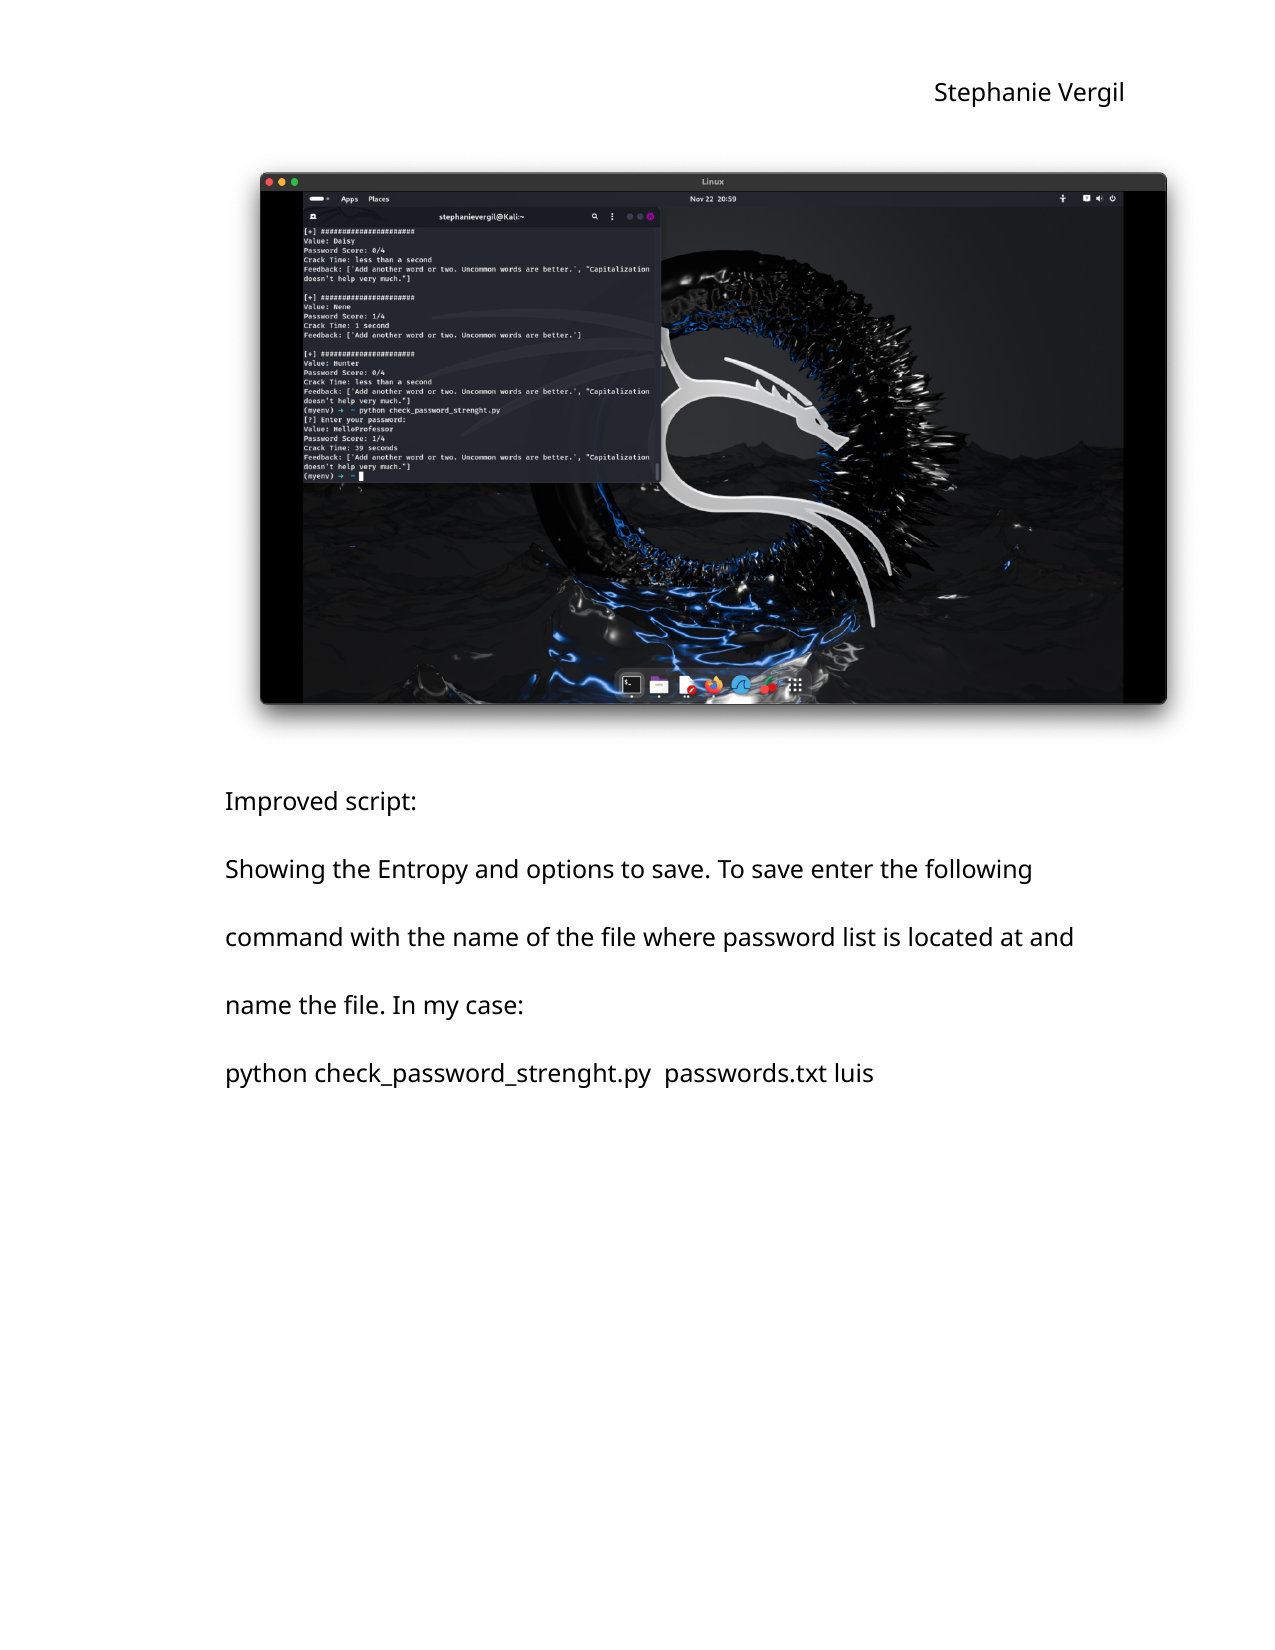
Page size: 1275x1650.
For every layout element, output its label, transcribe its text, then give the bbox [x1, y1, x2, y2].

list Showing the Entropy and options to save. To save enter the following command with the name of the file where password list is located at and name the file. In my case: [225, 852, 1125, 1022]
list Improved script: [225, 783, 1125, 817]
picture [225, 150, 1200, 750]
list python check_password_strenght.py passwords.txt luis [225, 1056, 1125, 1090]
